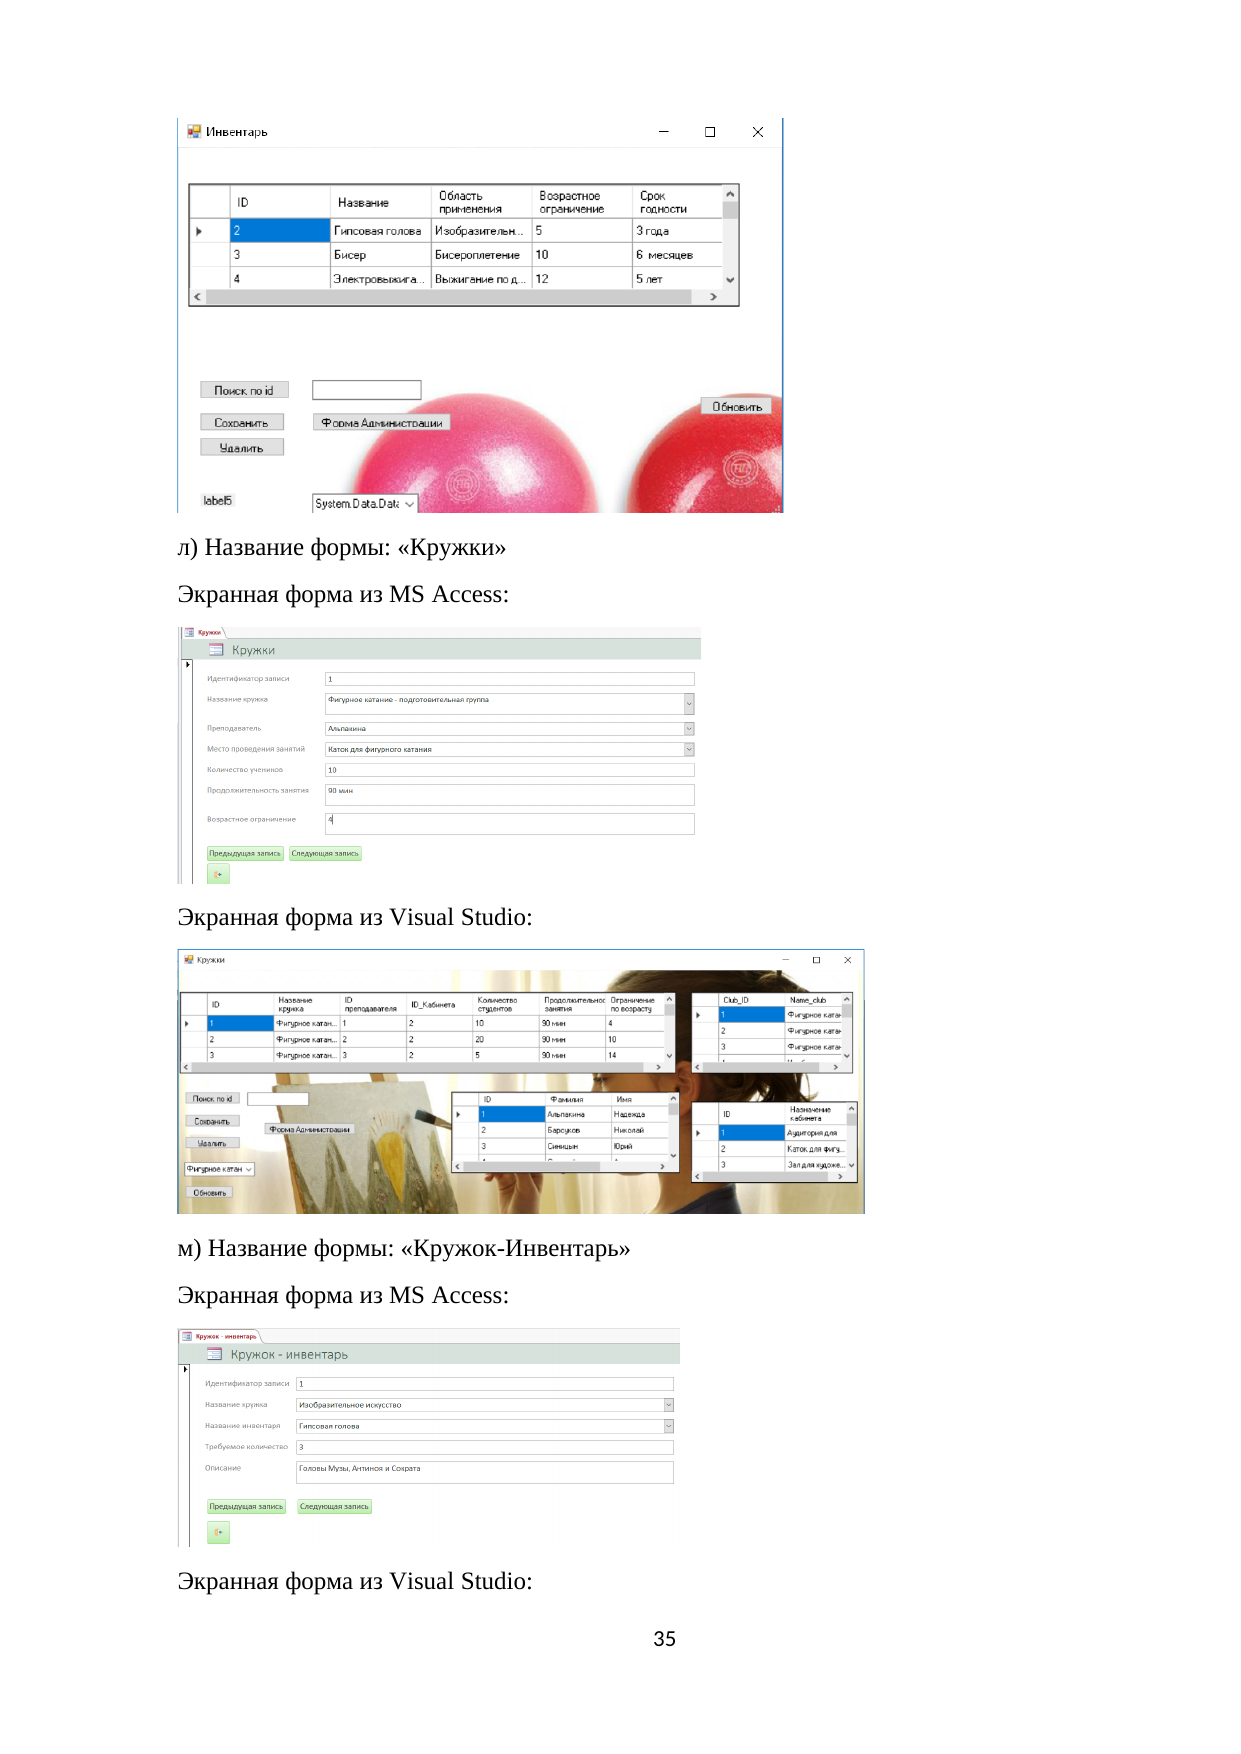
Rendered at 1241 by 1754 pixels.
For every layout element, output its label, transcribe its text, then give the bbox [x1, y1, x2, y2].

text Экранная форма из Visual Studio: [177, 902, 1152, 931]
picture [177, 949, 865, 1214]
text Экранная форма из Visual Studio: [177, 1566, 1152, 1594]
text Экранная форма из MS Access: [177, 1280, 1152, 1309]
text л) Название формы: «Кружки» [177, 532, 1152, 560]
picture [177, 627, 702, 884]
picture [177, 1328, 680, 1547]
text Экранная форма из MS Access: [177, 579, 1152, 608]
text м) Название формы: «Кружок-Инвентарь» [177, 1233, 1152, 1261]
picture [177, 118, 784, 513]
